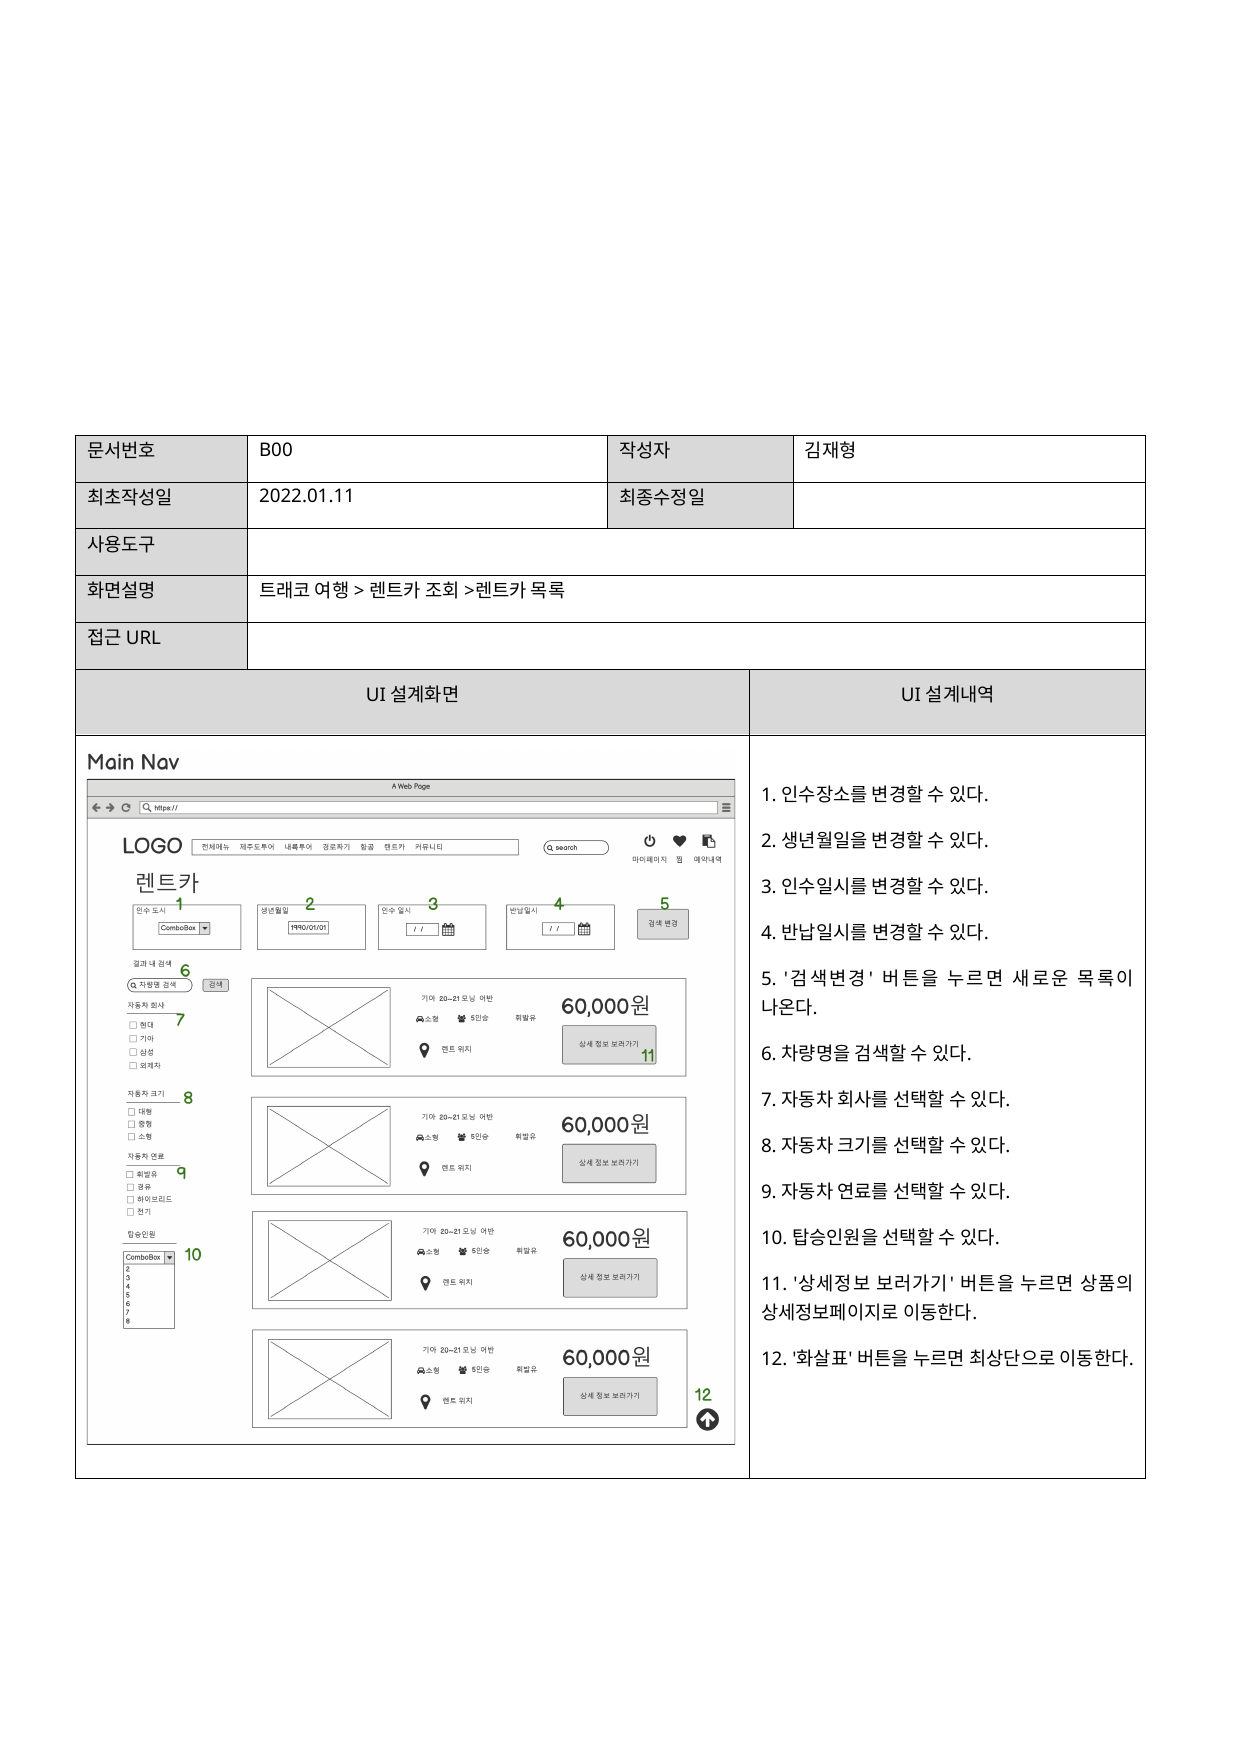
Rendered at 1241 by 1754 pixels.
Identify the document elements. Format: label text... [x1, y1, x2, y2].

table_header B00 [248, 436, 607, 482]
table_cell 최종수정일 [608, 483, 793, 528]
table_cell UI 설계내역 [750, 670, 1145, 734]
table_header 김재형 [794, 436, 1145, 482]
table_header 작성자 [608, 436, 793, 482]
table_cell [794, 483, 1145, 528]
table_cell 사용도구 [76, 529, 247, 575]
table_cell 접근 URL [76, 623, 247, 669]
table_cell 2022.01.11 [248, 483, 607, 528]
table_cell 트래코 여행 > 렌트카 조회 >렌트카 목록 [248, 576, 1145, 622]
table_cell 최초작성일 [76, 483, 247, 528]
table_cell 화면설명 [76, 576, 247, 622]
table_header 문서번호 [76, 436, 247, 482]
picture [86, 750, 736, 1445]
table_cell UI 설계화면 [76, 670, 749, 734]
table_cell [248, 529, 1145, 575]
table_cell [248, 623, 1145, 669]
table_cell 1. 인수장소를 변경할 수 있다. 2. 생년월일을 변경할 수 있다. 3. 인수일시를 변경할 수 있다. 4. 반납일시를 변경할 수 있다. 5. '검색변경' 버튼을 누르면 새로운 목록이 나온다. 6. 차량명을 검색할 수 있다. 7. 자동차 회사를 선택할 수 있다. 8. 자동차 크기를 선택할 수 있다. 9. 자동차 연료를 선택할 수 있다. 10. 탑승인원을 선택할 수 있다. 11. '상세정보 보러가기' 버튼을 누르면 상품의 상세정보페이지로 이동한다. 12. '화살표' 버튼을 누르면 최상단으로 이동한다. [750, 736, 1145, 1478]
table_cell [76, 736, 749, 1478]
